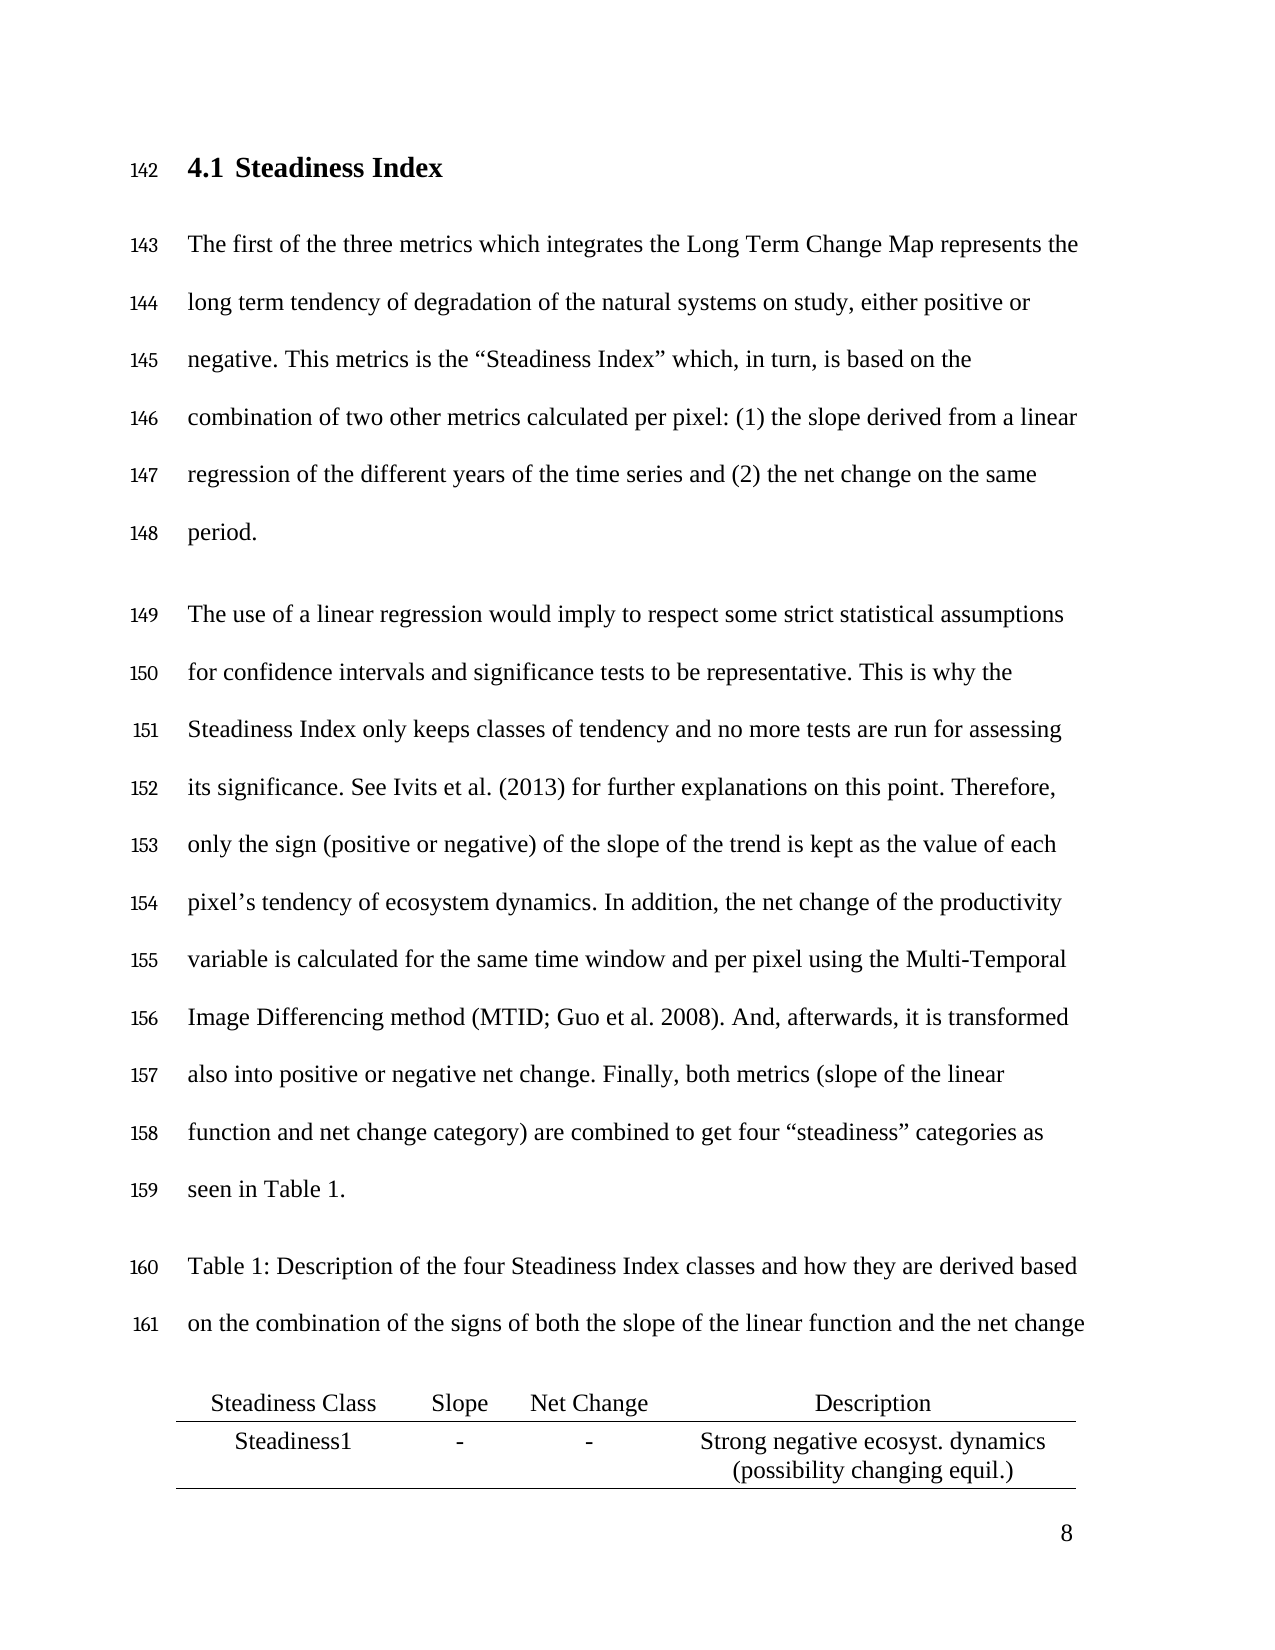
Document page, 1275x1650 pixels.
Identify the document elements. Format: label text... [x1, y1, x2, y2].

table_cell - [410, 1422, 509, 1487]
text The use of a linear regression would imply to respect some strict statistical assumptions for confidence intervals and significance tests to be representative. This is why the Steadiness Index only keeps classes of tendency and no more tests are run for assessing its significance. See Ivits et al. (2013) for further explanations on this point. Therefore, only the sign (positive or negative) of the slope of the trend is kept as the value of each pixel’s tendency of ecosystem dynamics. In addition, the net change of the productivity variable is calculated for the same time window and per pixel using the Multi-Temporal Image Differencing method (MTID; Guo et al. 2008). And, afterwards, it is transformed also into positive or negative net change. Finally, both metrics (slope of the linear function and net change category) are combined to get four “steadiness” categories as seen in Table 1. [187, 599, 1087, 1203]
table_header Steadiness Class [176, 1385, 410, 1421]
table_header Description [669, 1385, 1076, 1421]
table_header Net Change [509, 1385, 669, 1421]
text The first of the three metrics which integrates the Long Term Change Map represents the long term tendency of degradation of the natural systems on study, either positive or negative. This metrics is the “Steadiness Index” which, in turn, is based on the combination of two other metrics calculated per pixel: (1) the slope derived from a linear regression of the different years of the time series and (2) the net change on the same period. [187, 229, 1087, 546]
subtitle Steadiness Index [187, 150, 1087, 183]
text Table 1: Description of the four Steadiness Index classes and how they are derived based on the combination of the signs of both the slope of the linear function and the net change [187, 1251, 1087, 1337]
table_cell Steadiness1 [176, 1422, 410, 1487]
table_cell - [509, 1422, 669, 1487]
table_header Slope [410, 1385, 509, 1421]
table_cell Strong negative ecosyst. dynamics (possibility changing equil.) [669, 1422, 1076, 1487]
